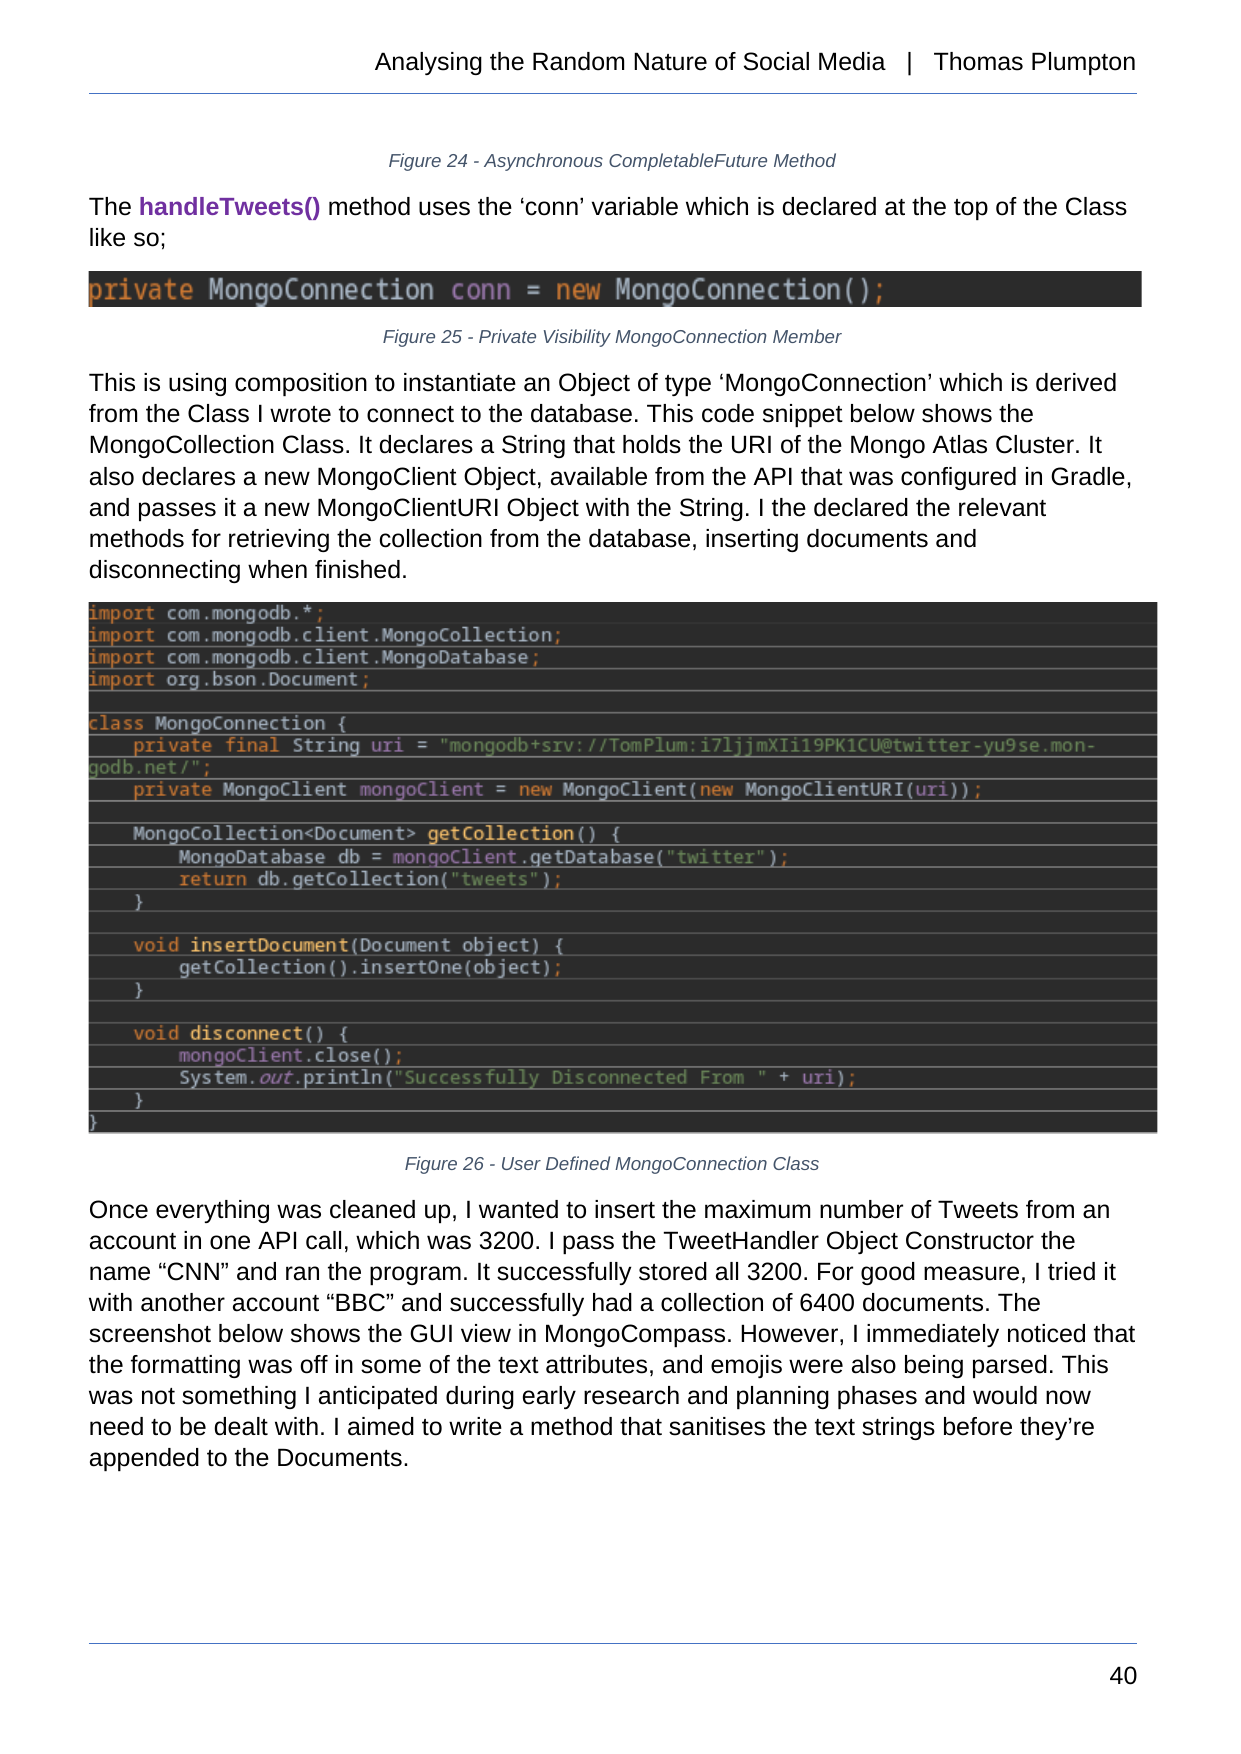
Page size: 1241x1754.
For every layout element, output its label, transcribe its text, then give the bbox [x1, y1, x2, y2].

text Once everything was cleaned up, I wanted to insert the maximum number of Tweets from an account in one API call, which was 3200. I pass the TweetHandler Object Constructor the name “CNN” and ran the program. It successfully stored all 3200. For good measure, I tried it with another account “BBC” and successfully had a collection of 6400 documents. The screenshot below shows the GUI view in MongoCompass. However, I immediately noticed that the formatting was off in some of the text attributes, and emojis were also being parsed. This was not something I anticipated during early research and planning phases and would now need to be dealt with. I aimed to write a method that sanitises the text strings before they’re appended to the Documents. [89, 1195, 1137, 1472]
text This is using composition to instantiate an Object of type ‘MongoConnection’ which is derived from the Class I wrote to connect to the database. This code snippet below shows the MongoCollection Class. It declares a String that holds the URI of the Mongo Atlas Cluster. It also declares a new MongoClient Object, available from the API that was configured in Gradle, and passes it a new MongoClientURI Object with the String. I the declared the relevant methods for retrieving the collection from the database, inserting documents and disconnecting when finished. [89, 368, 1137, 583]
text The handleTweets() method uses the ‘conn’ variable which is declared at the top of the Class like so; [89, 192, 1137, 252]
